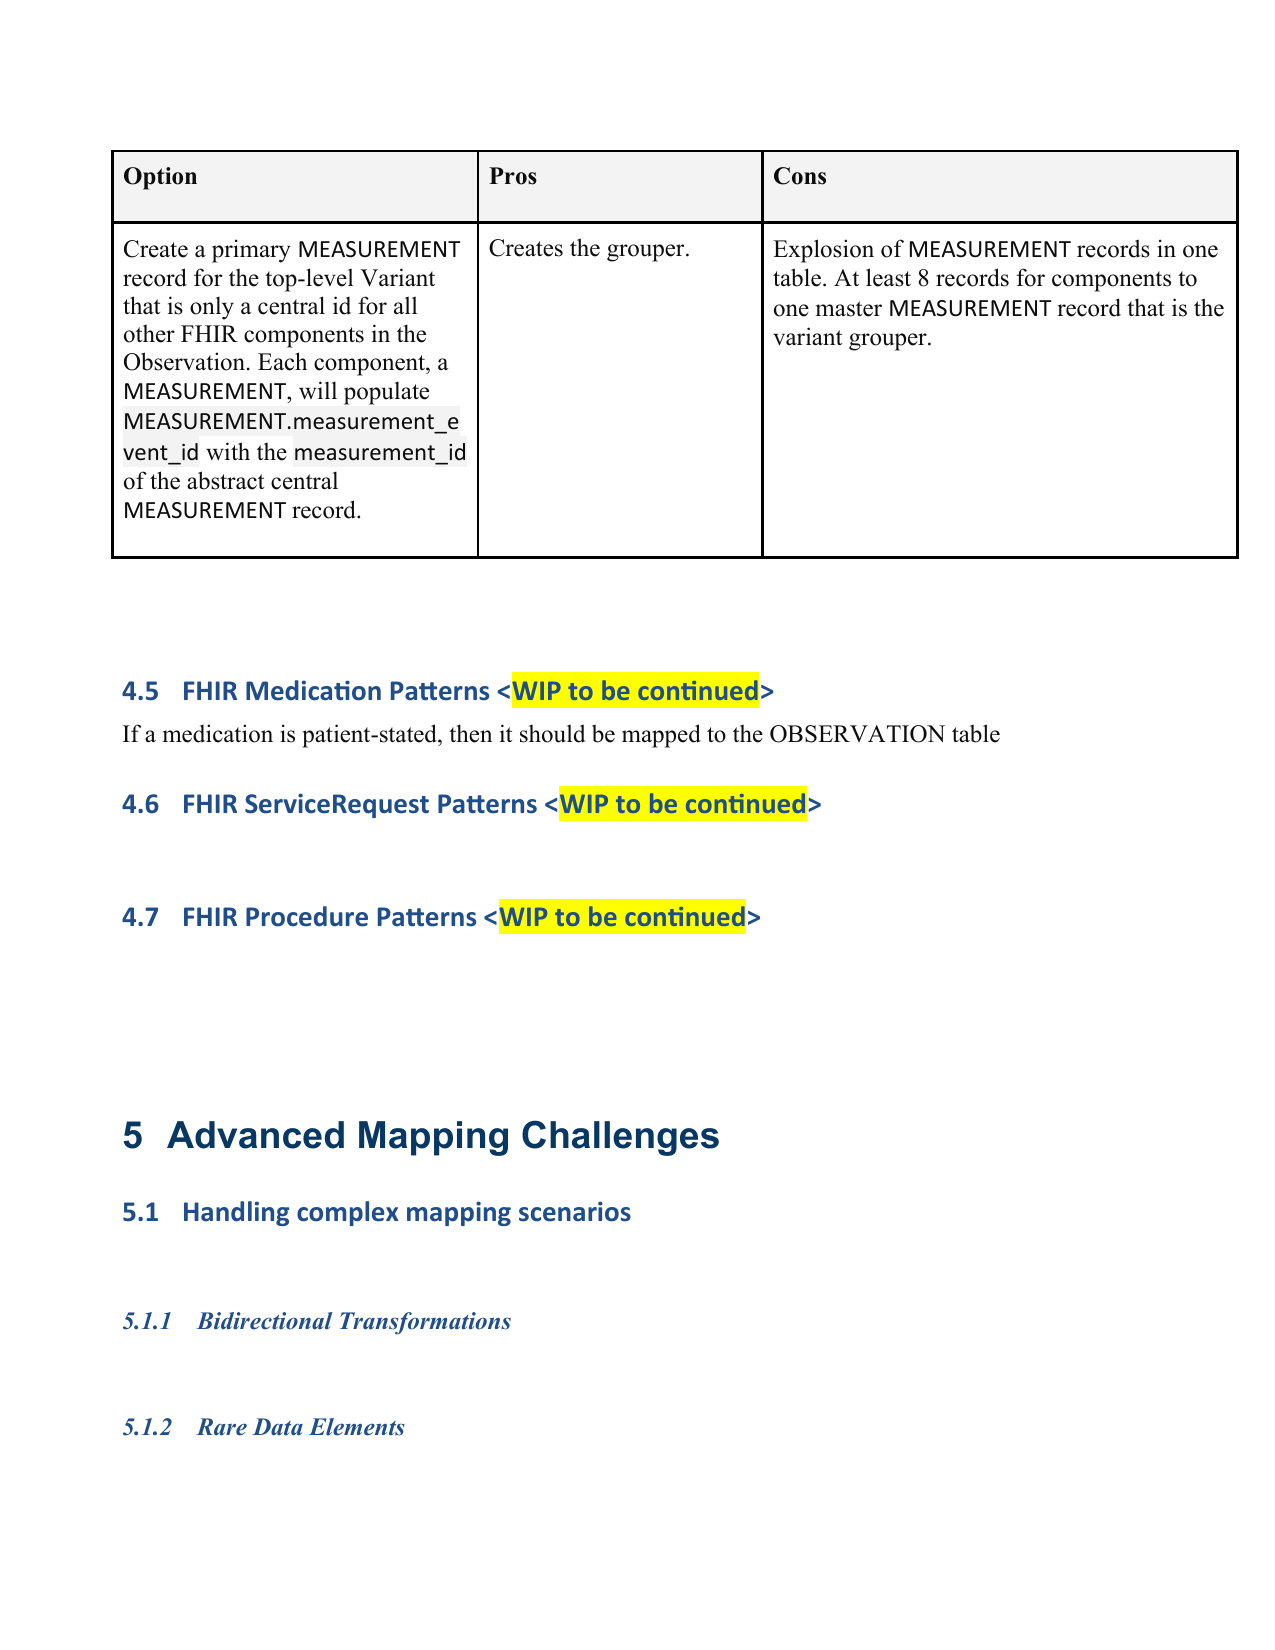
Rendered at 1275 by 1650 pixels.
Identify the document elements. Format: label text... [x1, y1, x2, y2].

table_cell Create a primary MEASUREMENT record for the top-level Variant that is only a central id for all other FHIR components in the Observation. Each component, a MEASUREMENT, will populate MEASUREMENT.measurement_event_id with the measurement_id of the abstract central MEASUREMENT record. [114, 224, 477, 556]
table_cell Explosion of MEASUREMENT records in one table. At least 8 records for components to one master MEASUREMENT record that is the variant grouper. [764, 224, 1236, 556]
subtitle FHIR Medication Patterns <WIP to be continued> [759, 672, 1144, 708]
table_header Option [114, 152, 477, 221]
subtitle FHIR ServiceRequest Patterns <WIP to be continued> [807, 786, 1144, 821]
table_cell Creates the grouper. [479, 224, 761, 556]
table_header Pros [479, 152, 761, 221]
subtitle Handling complex mapping scenarios [122, 1194, 1144, 1230]
text If a medication is patient-stated, then it should be mapped to the OBSERVATION table [122, 720, 1144, 748]
table_header Cons [764, 152, 1236, 221]
subtitle Advanced Mapping Challenges [122, 1113, 1144, 1157]
subtitle FHIR Medication Patterns <WIP to be continued> [122, 672, 512, 708]
subtitle Rare Data Elements [122, 1413, 1144, 1441]
subtitle FHIR Procedure Patterns <WIP to be continued> [122, 899, 499, 934]
subtitle FHIR ServiceRequest Patterns <WIP to be continued> [122, 786, 559, 821]
subtitle Bidirectional Transformations [122, 1307, 1144, 1335]
subtitle FHIR Procedure Patterns <WIP to be continued> [746, 899, 1144, 934]
